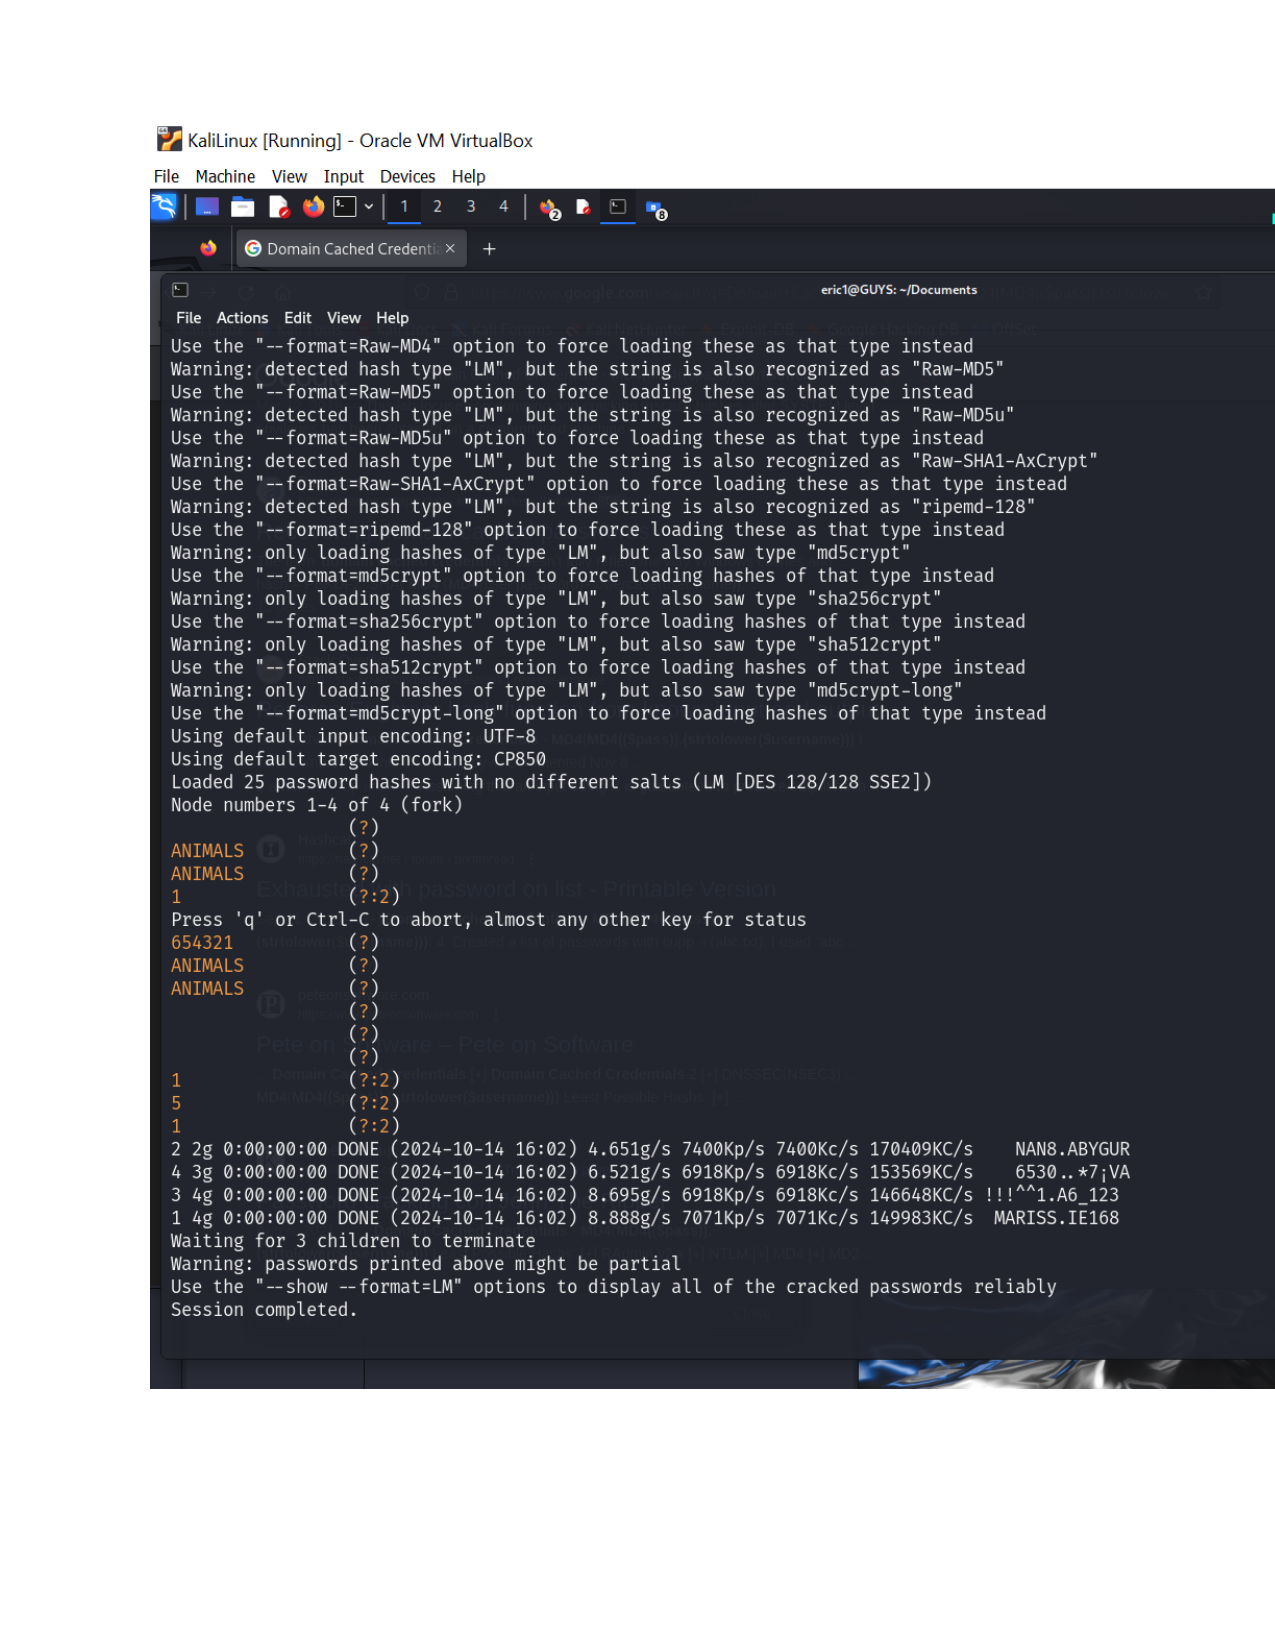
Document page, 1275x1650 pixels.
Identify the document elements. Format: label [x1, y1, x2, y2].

picture [150, 121, 1275, 1389]
